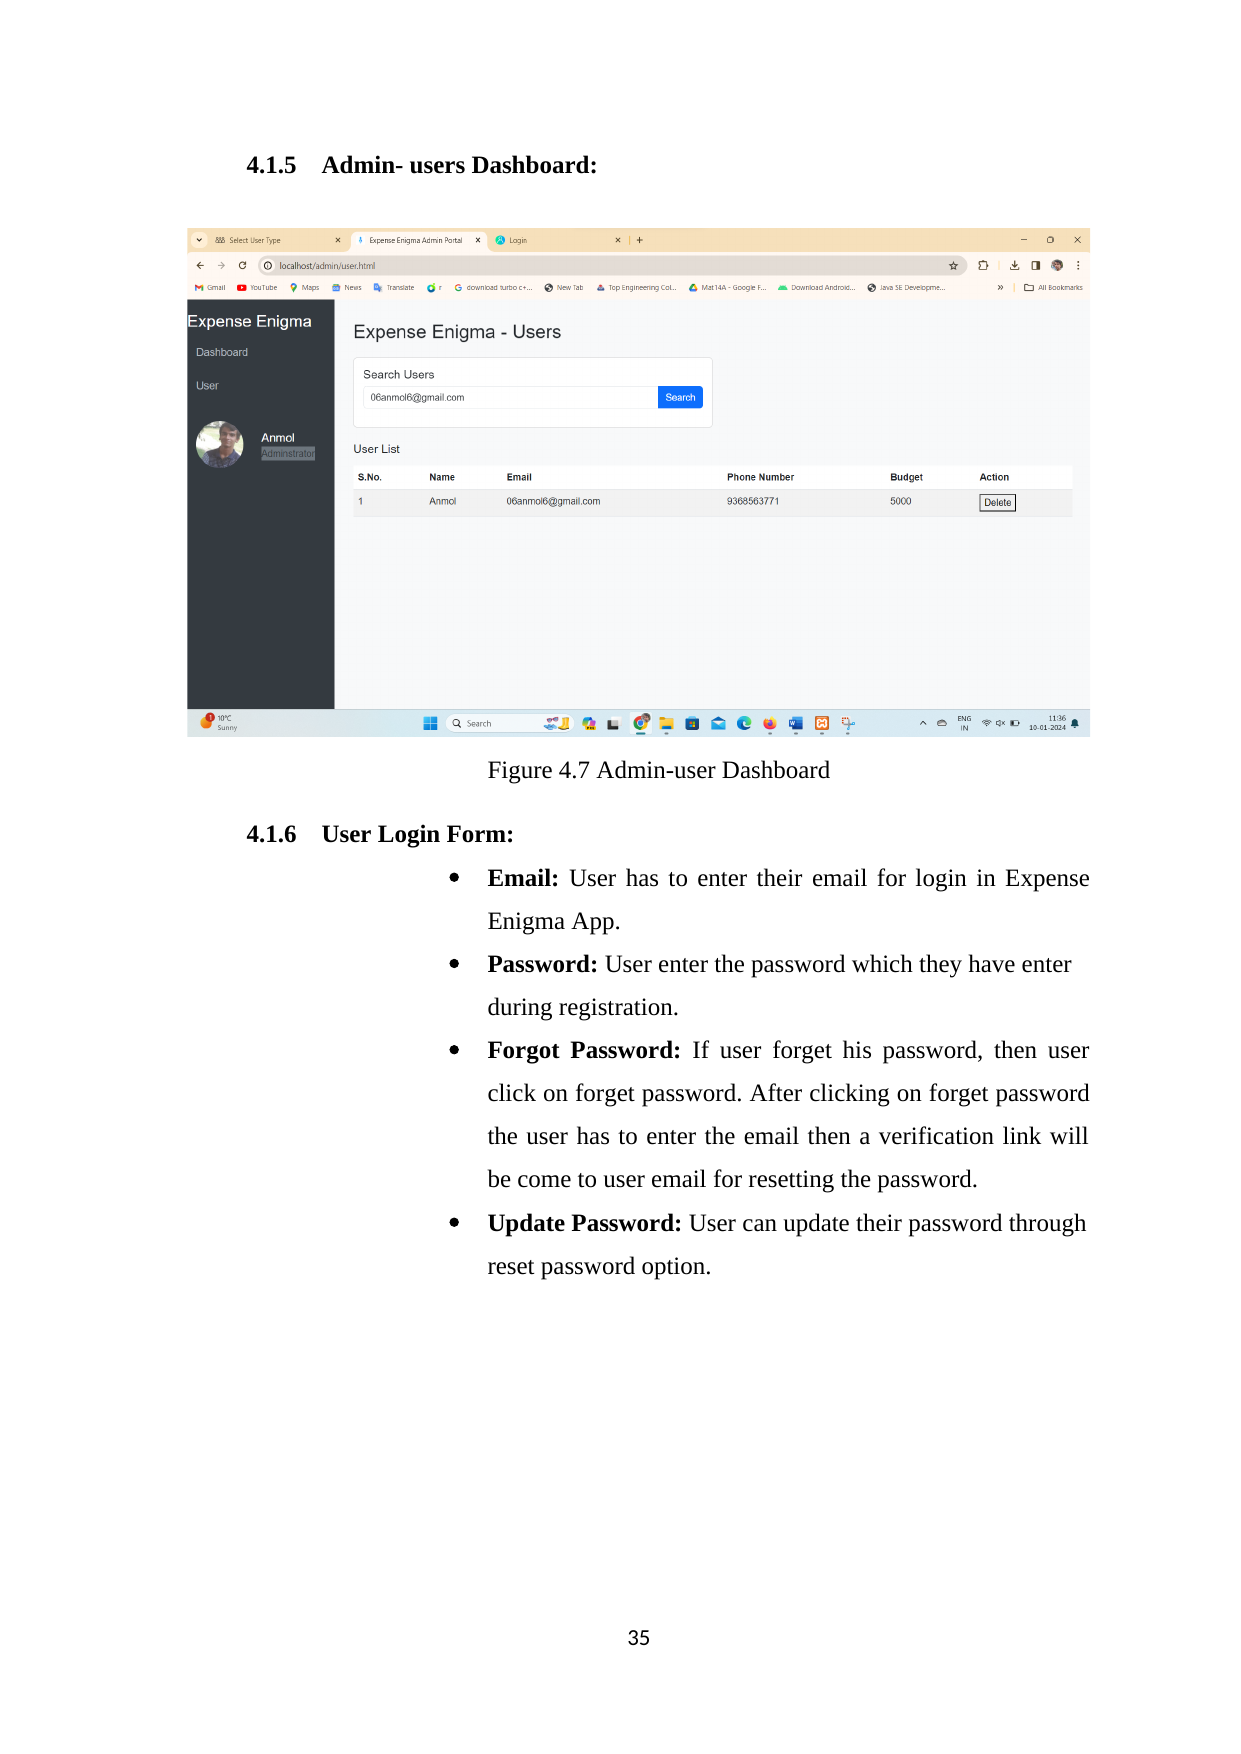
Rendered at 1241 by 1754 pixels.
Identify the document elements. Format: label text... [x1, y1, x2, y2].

list Update Password: User can update their password through reset password option. [450, 1208, 1090, 1279]
list Email: User has to enter their email for login in Expense Enigma App. [450, 863, 1090, 934]
text Figure 4.7 Admin-user Dashboard [412, 756, 1090, 784]
list User Login Form: [246, 819, 1090, 848]
list Admin- users Dashboard: [246, 150, 1090, 179]
picture [187, 228, 1091, 737]
list Forgot Password: If user forget his password, then user click on forget password. After clicking on forget password the user has to enter the email then a verification link will be come to user email for resetting the password. [450, 1035, 1090, 1193]
list Password: User enter the password which they have enter during registration. [450, 949, 1090, 1021]
